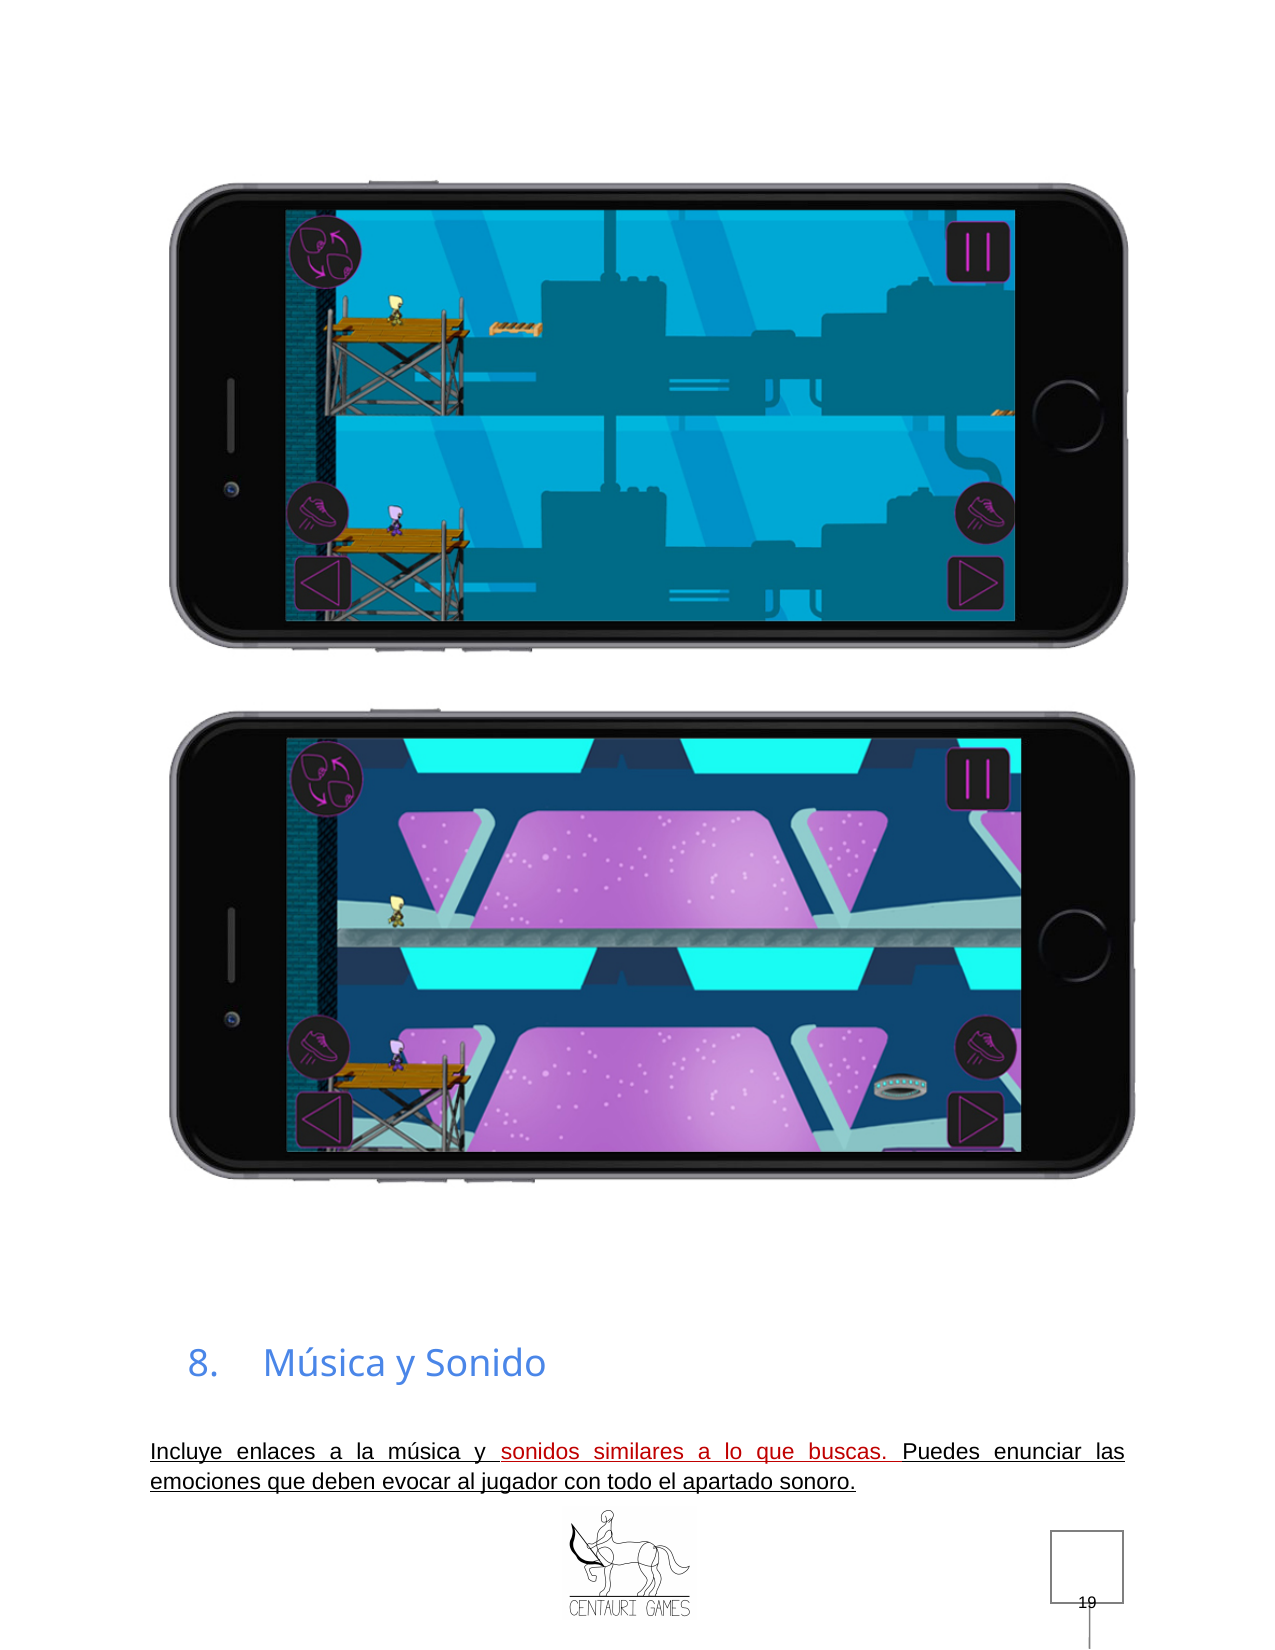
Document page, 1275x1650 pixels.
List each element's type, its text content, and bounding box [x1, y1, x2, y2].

text Incluye enlaces a la música y sonidos similares a lo que buscas. Puedes enunciar las emociones que deben evocar al jugador con todo el apartado sonoro. [150, 1462, 1125, 1494]
text Incluye enlaces a la música y sonidos similares a lo que buscas. Puedes enunciar las emociones que deben evocar al jugador con todo el apartado sonoro. [150, 1438, 1125, 1461]
picture [150, 677, 1151, 1205]
picture [561, 1506, 698, 1620]
picture [150, 150, 1144, 674]
subtitle Música y Sonido [187, 1337, 1125, 1388]
